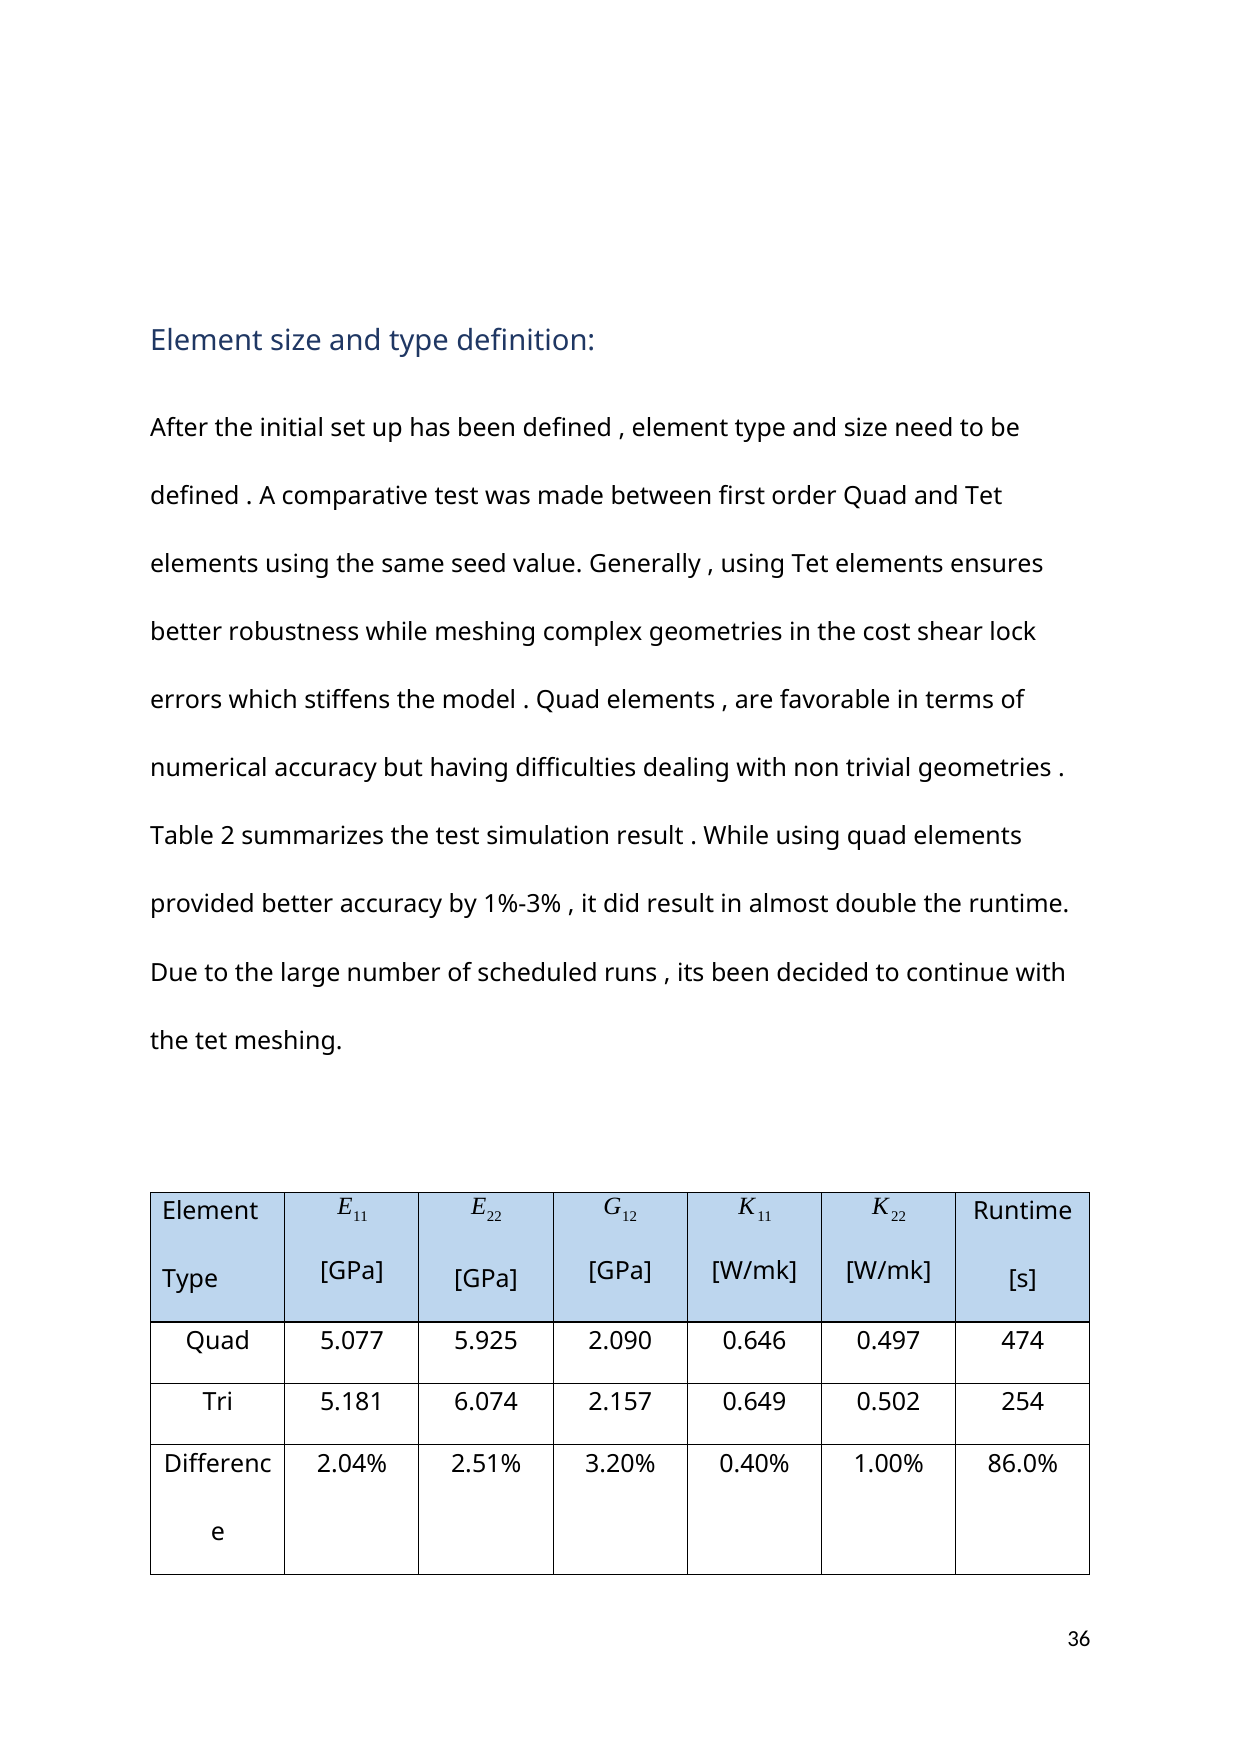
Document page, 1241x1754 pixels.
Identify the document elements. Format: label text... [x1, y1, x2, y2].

table_cell 1.00% [822, 1445, 955, 1574]
subtitle Element size and type definition: [150, 319, 1090, 359]
table_cell 2.51% [419, 1445, 553, 1574]
table_header Runtime [s] [956, 1193, 1089, 1321]
table_cell 0.40% [688, 1445, 821, 1574]
table_cell 86.0% [956, 1445, 1089, 1574]
table_header [GPa] [285, 1193, 418, 1321]
table_cell 254 [956, 1384, 1089, 1444]
table_cell 474 [956, 1323, 1089, 1383]
table_cell 2.090 [554, 1323, 687, 1383]
table_cell 6.074 [419, 1384, 553, 1444]
table_cell 0.497 [822, 1323, 955, 1383]
table_header [GPa] [419, 1193, 553, 1321]
table_cell 5.181 [285, 1384, 418, 1444]
table_cell 2.157 [554, 1384, 687, 1444]
table_cell Quad [151, 1323, 284, 1383]
table_cell 0.649 [688, 1384, 821, 1444]
table_header [W/mk] [688, 1193, 821, 1321]
table_cell 5.925 [419, 1323, 553, 1383]
table_cell 0.646 [688, 1323, 821, 1383]
table_header [W/mk] [822, 1193, 955, 1321]
table_cell 0.502 [822, 1384, 955, 1444]
table_cell 2.04% [285, 1445, 418, 1574]
table_header [GPa] [554, 1193, 687, 1321]
table_cell 5.077 [285, 1323, 418, 1383]
table_header Element Type [151, 1193, 284, 1321]
table_cell 3.20% [554, 1445, 687, 1574]
table_cell Difference [151, 1445, 284, 1574]
table_cell Tri [151, 1384, 284, 1444]
